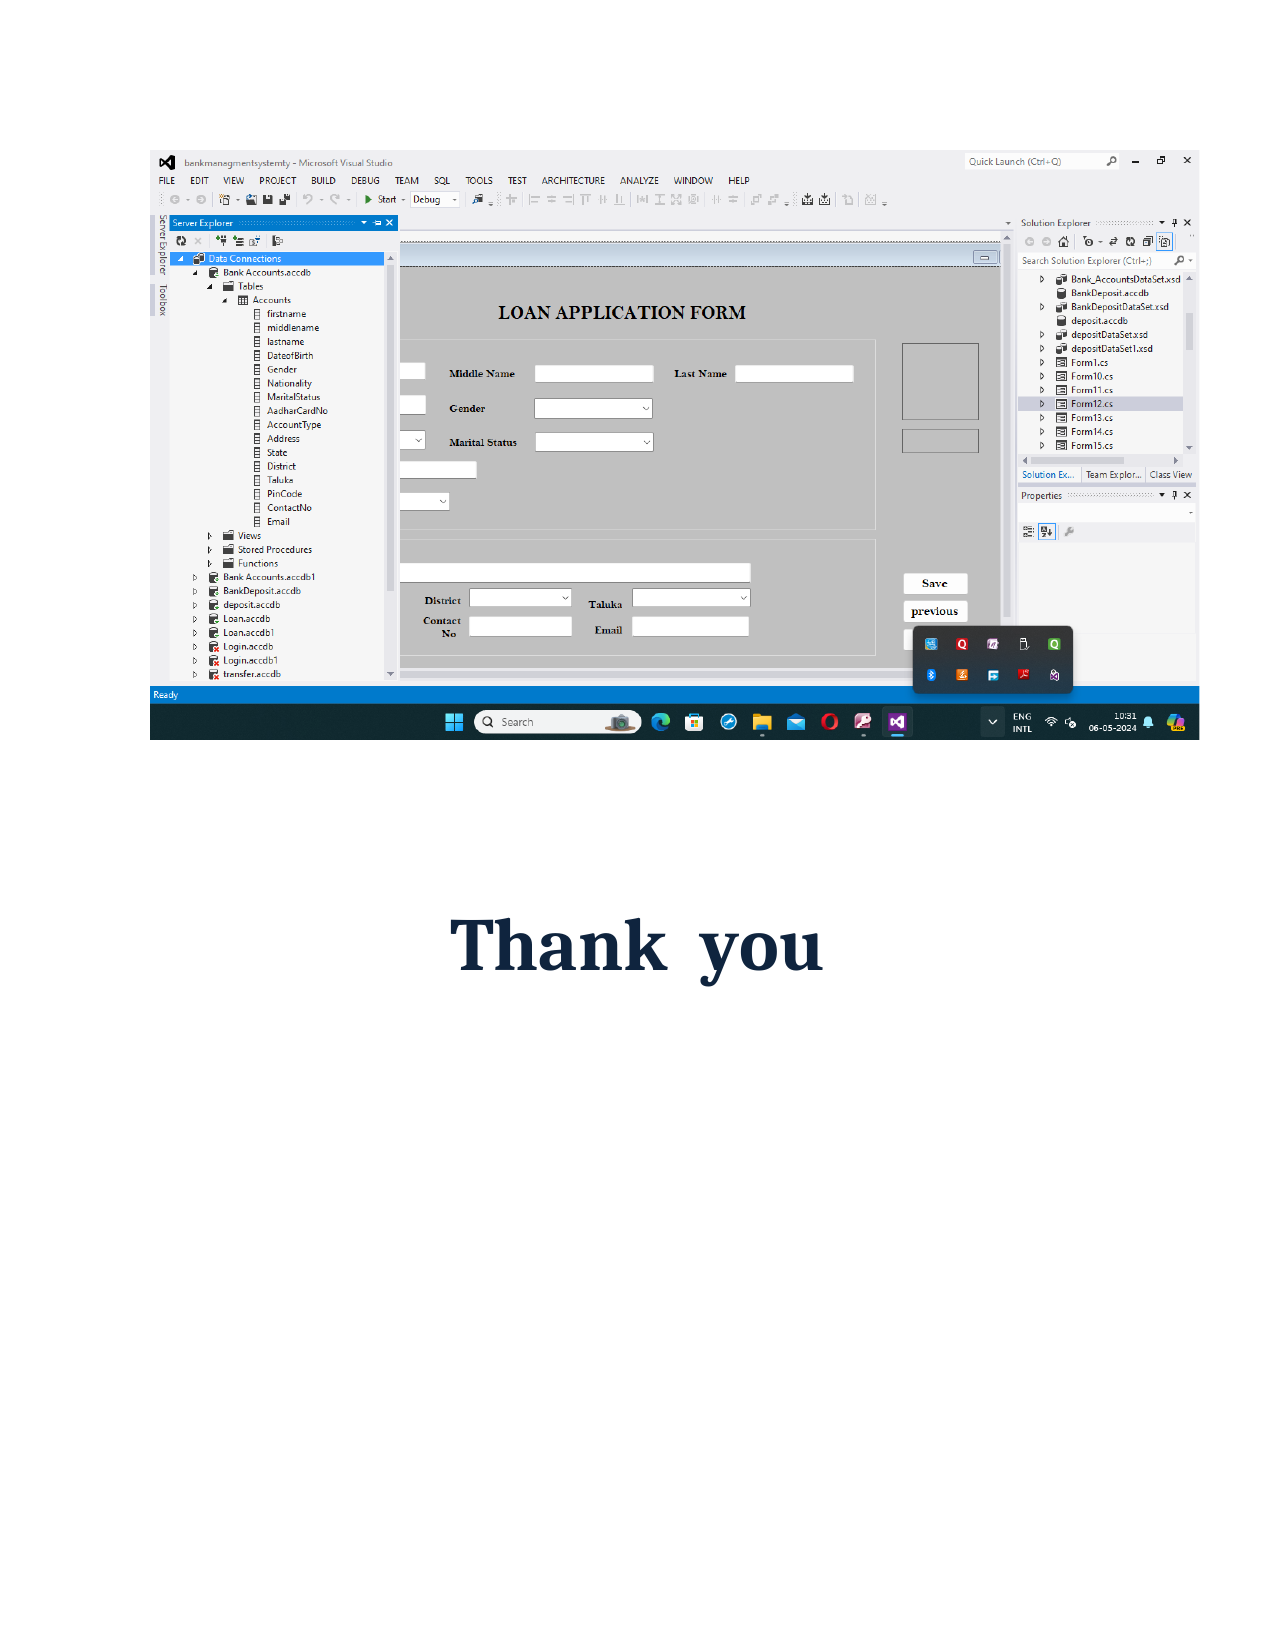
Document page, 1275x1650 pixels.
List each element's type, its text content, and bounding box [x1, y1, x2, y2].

picture [150, 150, 1200, 740]
text Thank you [150, 903, 1125, 989]
